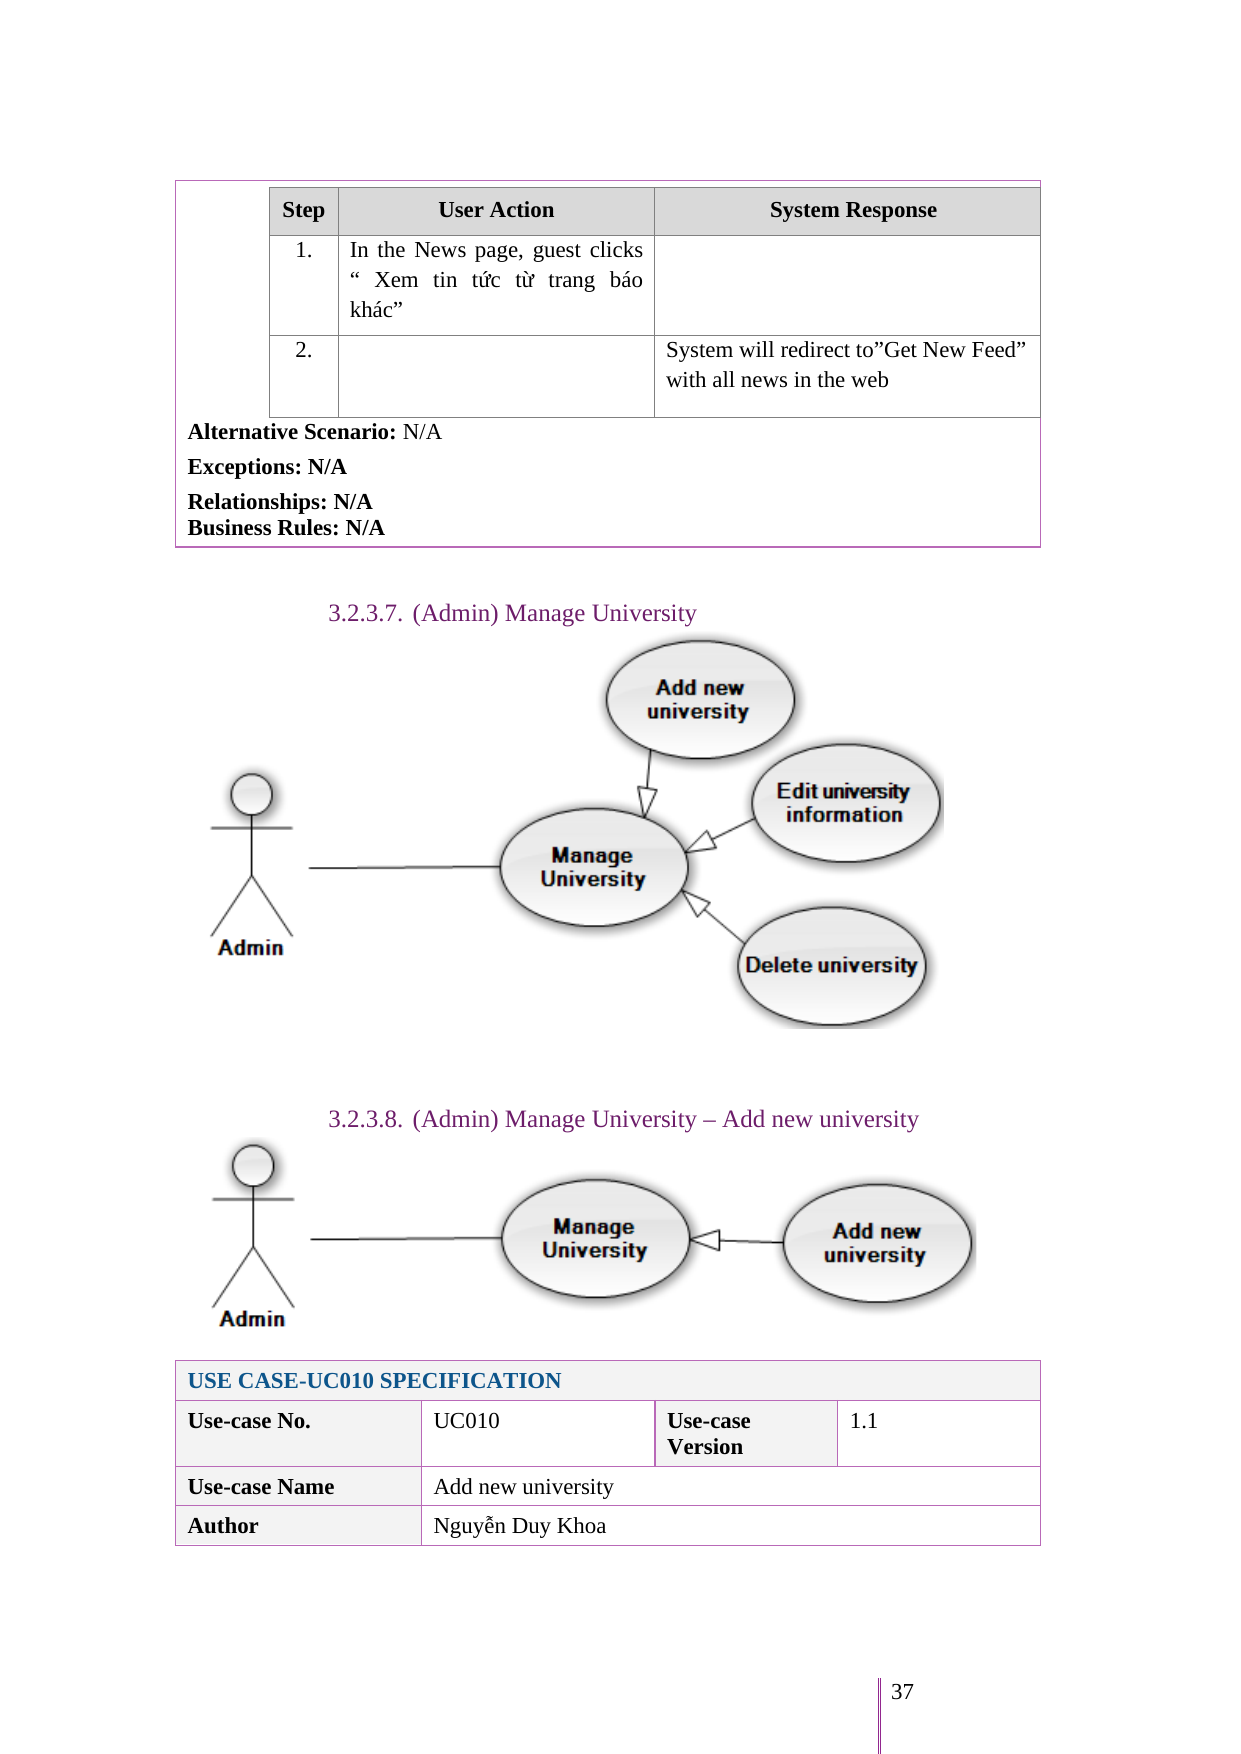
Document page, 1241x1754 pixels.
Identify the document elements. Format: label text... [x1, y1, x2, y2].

table_cell Add new university [422, 1467, 1040, 1505]
picture [187, 1137, 977, 1336]
table_cell Use-case No. [176, 1401, 421, 1466]
table_cell Nguyễn Duy Khoa [422, 1506, 1040, 1544]
table_cell Use-case Version [656, 1401, 837, 1466]
picture [187, 631, 944, 1029]
subtitle (Admin) Manage University [328, 598, 1053, 627]
table_header USE CASE-UC010 SPECIFICATION [176, 1361, 1040, 1400]
subtitle (Admin) Manage University – Add new university [328, 1104, 1053, 1133]
table_cell Use-case Name [176, 1467, 421, 1505]
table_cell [176, 181, 1040, 546]
table_cell UC010 [422, 1401, 654, 1466]
table_cell 1.1 [838, 1401, 1040, 1466]
table_cell Author [176, 1506, 421, 1544]
